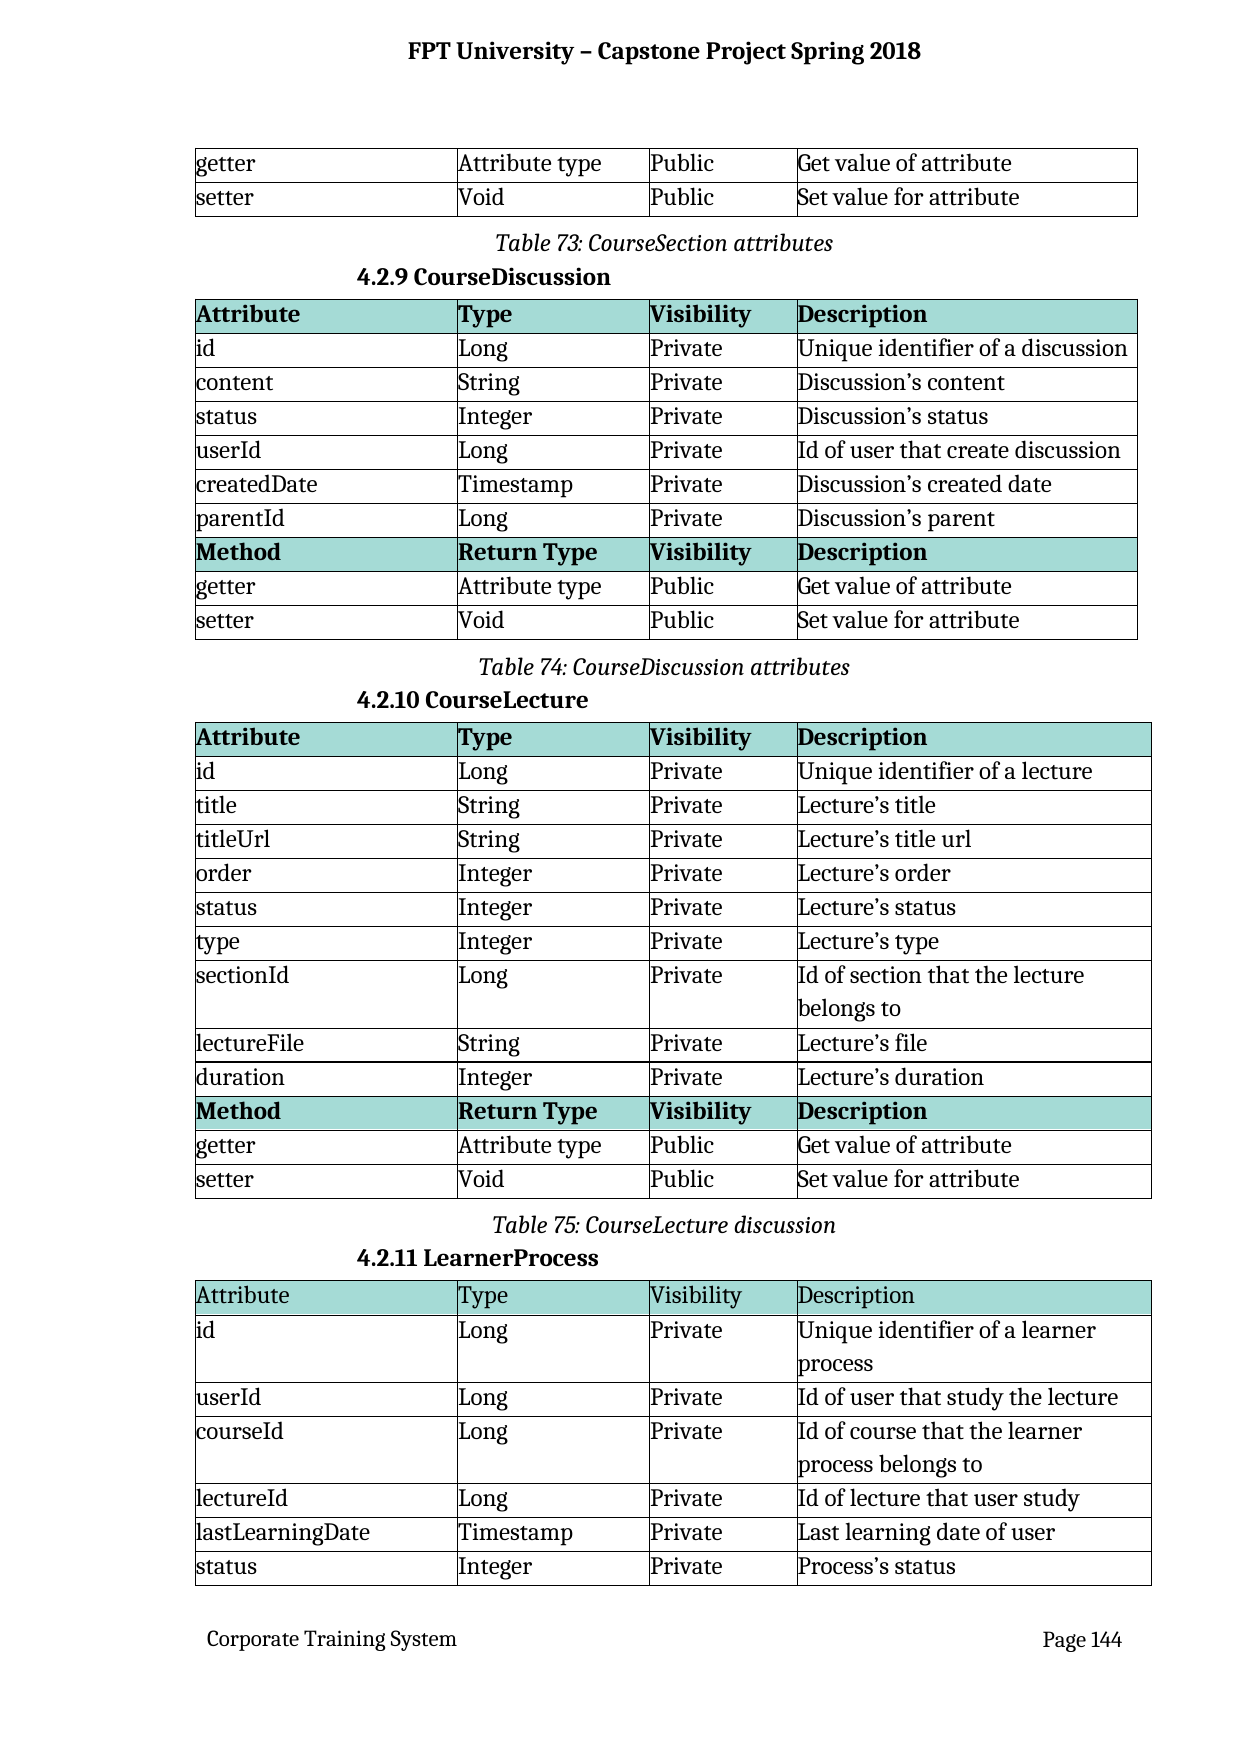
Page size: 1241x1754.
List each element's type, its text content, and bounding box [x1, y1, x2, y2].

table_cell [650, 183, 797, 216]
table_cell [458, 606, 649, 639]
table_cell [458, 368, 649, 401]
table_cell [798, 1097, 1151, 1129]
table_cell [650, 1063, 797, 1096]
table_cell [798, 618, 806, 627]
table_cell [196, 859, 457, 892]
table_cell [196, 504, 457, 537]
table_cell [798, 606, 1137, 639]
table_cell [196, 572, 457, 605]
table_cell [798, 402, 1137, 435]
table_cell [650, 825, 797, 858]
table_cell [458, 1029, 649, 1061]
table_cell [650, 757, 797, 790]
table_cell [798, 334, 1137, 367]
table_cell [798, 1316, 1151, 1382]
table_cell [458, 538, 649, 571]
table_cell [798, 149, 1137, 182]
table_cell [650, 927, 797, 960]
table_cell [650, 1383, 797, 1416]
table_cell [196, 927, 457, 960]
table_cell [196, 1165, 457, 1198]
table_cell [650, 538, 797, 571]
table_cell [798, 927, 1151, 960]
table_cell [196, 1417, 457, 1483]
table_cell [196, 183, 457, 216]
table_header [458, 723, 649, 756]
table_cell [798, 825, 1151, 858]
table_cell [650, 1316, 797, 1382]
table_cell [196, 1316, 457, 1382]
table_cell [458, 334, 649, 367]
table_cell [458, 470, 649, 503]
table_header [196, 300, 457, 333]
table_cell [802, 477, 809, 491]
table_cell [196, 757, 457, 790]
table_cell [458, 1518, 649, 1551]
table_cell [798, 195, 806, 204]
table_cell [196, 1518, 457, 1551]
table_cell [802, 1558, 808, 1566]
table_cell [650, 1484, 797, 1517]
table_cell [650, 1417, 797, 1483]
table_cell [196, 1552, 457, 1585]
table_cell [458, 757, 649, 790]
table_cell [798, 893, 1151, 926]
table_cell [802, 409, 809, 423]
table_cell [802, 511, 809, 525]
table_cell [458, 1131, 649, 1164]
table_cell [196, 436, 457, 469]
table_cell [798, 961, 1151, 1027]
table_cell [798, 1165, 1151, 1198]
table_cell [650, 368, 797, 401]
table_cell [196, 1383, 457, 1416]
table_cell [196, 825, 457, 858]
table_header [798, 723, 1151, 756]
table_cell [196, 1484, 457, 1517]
list Table 74: CourseDiscussion attributes [207, 653, 1122, 681]
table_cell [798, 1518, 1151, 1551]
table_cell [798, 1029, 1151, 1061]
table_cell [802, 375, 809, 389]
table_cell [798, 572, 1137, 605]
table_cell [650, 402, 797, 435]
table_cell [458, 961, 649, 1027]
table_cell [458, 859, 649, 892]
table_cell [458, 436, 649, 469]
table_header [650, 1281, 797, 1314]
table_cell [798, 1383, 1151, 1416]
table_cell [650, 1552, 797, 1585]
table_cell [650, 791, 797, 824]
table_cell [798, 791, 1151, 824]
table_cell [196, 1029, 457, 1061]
subtitle 4.2.10 CourseLecture [357, 686, 1124, 714]
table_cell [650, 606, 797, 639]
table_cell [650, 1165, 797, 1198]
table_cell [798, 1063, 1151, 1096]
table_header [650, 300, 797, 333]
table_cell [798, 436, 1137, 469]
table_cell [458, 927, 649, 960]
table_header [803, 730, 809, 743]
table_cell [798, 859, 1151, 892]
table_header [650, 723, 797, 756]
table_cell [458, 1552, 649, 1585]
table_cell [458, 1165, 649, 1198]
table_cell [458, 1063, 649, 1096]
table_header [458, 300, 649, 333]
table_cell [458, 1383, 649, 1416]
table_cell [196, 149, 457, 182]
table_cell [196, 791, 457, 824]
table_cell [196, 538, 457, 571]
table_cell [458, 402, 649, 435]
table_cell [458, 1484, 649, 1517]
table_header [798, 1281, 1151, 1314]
list Table 75: CourseLecture discussion [207, 1211, 1122, 1240]
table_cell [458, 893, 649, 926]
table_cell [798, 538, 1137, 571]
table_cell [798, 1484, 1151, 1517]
subtitle 4.2.9 CourseDiscussion [357, 262, 1124, 291]
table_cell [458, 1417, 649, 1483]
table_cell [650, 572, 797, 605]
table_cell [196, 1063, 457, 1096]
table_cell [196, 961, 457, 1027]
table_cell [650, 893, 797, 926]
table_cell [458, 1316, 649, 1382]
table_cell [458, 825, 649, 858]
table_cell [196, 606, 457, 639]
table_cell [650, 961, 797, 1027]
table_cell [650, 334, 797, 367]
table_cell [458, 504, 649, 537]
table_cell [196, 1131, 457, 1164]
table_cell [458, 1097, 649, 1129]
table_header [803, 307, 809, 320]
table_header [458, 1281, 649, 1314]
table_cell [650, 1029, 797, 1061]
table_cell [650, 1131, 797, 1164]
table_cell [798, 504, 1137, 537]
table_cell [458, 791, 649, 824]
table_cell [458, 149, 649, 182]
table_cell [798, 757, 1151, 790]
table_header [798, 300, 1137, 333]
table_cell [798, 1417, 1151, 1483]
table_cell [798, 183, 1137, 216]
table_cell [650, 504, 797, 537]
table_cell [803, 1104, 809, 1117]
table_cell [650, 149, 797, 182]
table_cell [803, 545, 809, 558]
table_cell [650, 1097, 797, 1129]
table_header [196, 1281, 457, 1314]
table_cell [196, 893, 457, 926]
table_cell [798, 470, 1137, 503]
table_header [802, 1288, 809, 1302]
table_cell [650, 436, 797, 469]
list Table 73: CourseSection attributes [207, 229, 1122, 258]
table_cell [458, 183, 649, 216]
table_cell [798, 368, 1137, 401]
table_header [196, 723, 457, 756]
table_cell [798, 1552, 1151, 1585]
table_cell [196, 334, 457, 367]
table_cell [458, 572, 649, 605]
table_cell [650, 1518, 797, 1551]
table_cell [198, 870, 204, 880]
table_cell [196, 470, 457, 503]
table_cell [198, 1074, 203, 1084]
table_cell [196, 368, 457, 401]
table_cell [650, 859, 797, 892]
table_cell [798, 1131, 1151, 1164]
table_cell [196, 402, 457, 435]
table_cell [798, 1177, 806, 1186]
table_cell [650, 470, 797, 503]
subtitle 4.2.11 LearnerProcess [357, 1244, 1124, 1273]
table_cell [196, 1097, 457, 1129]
